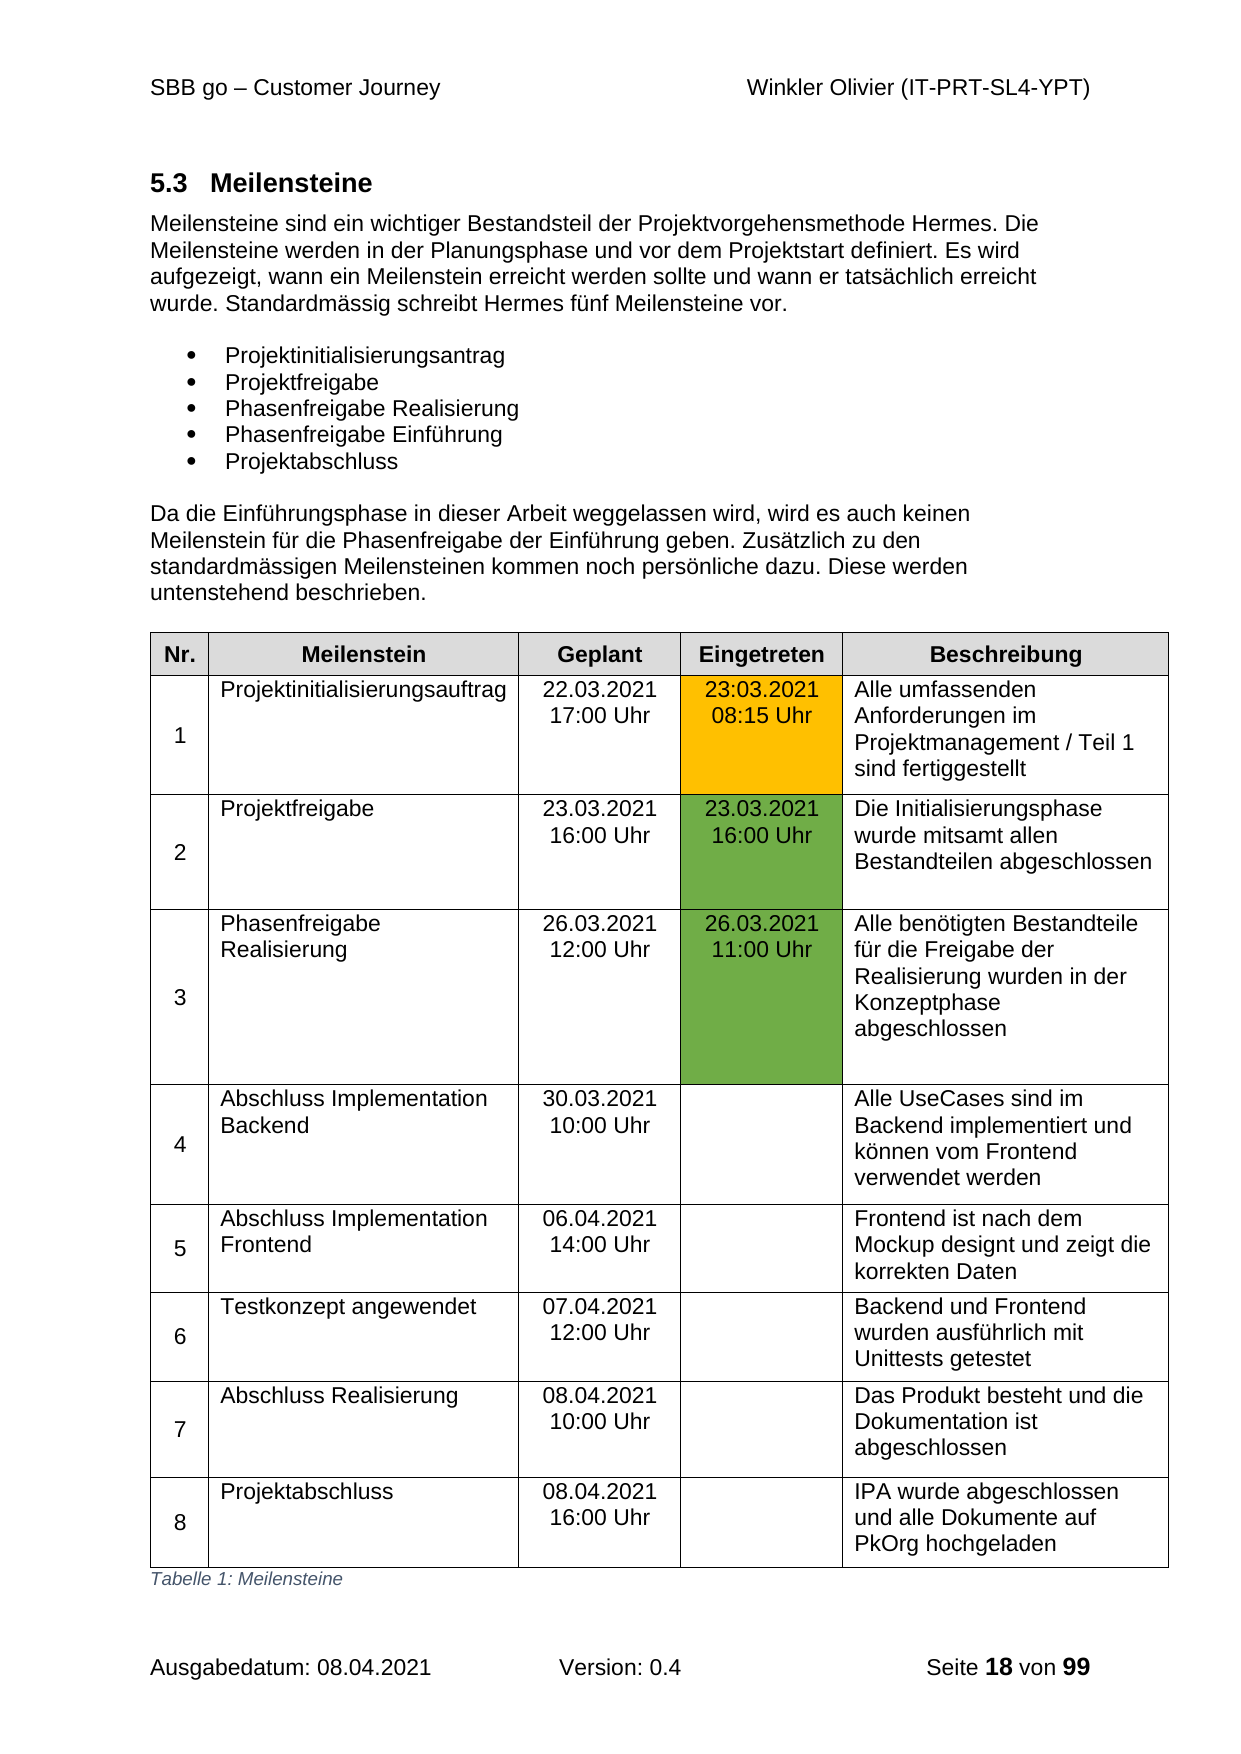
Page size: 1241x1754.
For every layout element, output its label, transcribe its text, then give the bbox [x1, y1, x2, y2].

list Phasenfreigabe Einführung [187, 421, 1090, 448]
table_cell 06.04.2021 14:00 Uhr [519, 1205, 680, 1292]
list Projektfreigabe [187, 368, 1090, 395]
table_cell Backend und Frontend wurden ausführlich mit Unittests getestet [843, 1293, 1168, 1381]
table_header Meilenstein [209, 633, 518, 675]
table_cell Alle umfassenden Anforderungen im Projektmanagement / Teil 1 sind fertiggestellt [843, 676, 1168, 794]
list Projektabschluss [187, 448, 1090, 474]
table_cell 4 [151, 1085, 208, 1204]
table_cell 23:03.2021 08:15 Uhr [681, 676, 842, 794]
table_cell [681, 1478, 842, 1567]
table_cell 7 [151, 1382, 208, 1477]
table_cell 22.03.2021 17:00 Uhr [519, 676, 680, 794]
table_cell 2 [151, 795, 208, 909]
table_header Eingetreten [681, 633, 842, 675]
table_cell Abschluss Realisierung [209, 1382, 518, 1477]
subtitle Meilensteine [150, 167, 1090, 198]
table_cell 30.03.2021 10:00 Uhr [519, 1085, 680, 1204]
table_cell 26.03.2021 11:00 Uhr [681, 910, 842, 1084]
table_cell 5 [151, 1205, 208, 1292]
table_cell Die Initialisierungsphase wurde mitsamt allen Bestandteilen abgeschlossen [843, 795, 1168, 909]
table_cell Alle benötigten Bestandteile für die Freigabe der Realisierung wurden in der Konzeptphase abgeschlossen [843, 910, 1168, 1084]
table_cell 8 [151, 1478, 208, 1567]
table_cell [681, 1382, 842, 1477]
table_cell Phasenfreigabe Realisierung [209, 910, 518, 1084]
table_cell [681, 1205, 842, 1292]
table_cell Abschluss Implementation Frontend [209, 1205, 518, 1292]
table_cell IPA wurde abgeschlossen und alle Dokumente auf PkOrg hochgeladen [843, 1478, 1168, 1567]
table_cell Frontend ist nach dem Mockup designt und zeigt die korrekten Daten [843, 1205, 1168, 1292]
table_cell 23.03.2021 16:00 Uhr [681, 795, 842, 909]
table_header Beschreibung [843, 633, 1168, 675]
table_header Nr. [151, 633, 208, 675]
table_cell 6 [151, 1293, 208, 1381]
text Meilensteine sind ein wichtiger Bestandsteil der Projektvorgehensmethode Hermes. Die Meilensteine werden in der Planungsphase und vor dem Projektstart definiert. Es wird aufgezeigt, wann ein Meilenstein erreicht werden sollte und wann er tatsächlich erreicht wurde. Standardmässig schreibt Hermes fünf Meilensteine vor. [150, 210, 1090, 316]
table_cell 3 [151, 910, 208, 1084]
table_cell [681, 1293, 842, 1381]
table_cell 26.03.2021 12:00 Uhr [519, 910, 680, 1084]
text Da die Einführungsphase in dieser Arbeit weggelassen wird, wird es auch keinen Meilenstein für die Phasenfreigabe der Einführung geben. Zusätzlich zu den standardmässigen Meilensteinen kommen noch persönliche dazu. Diese werden untenstehend beschrieben. [150, 500, 1090, 606]
table_cell [681, 1085, 842, 1204]
table_cell 1 [151, 676, 208, 794]
table_cell 08.04.2021 10:00 Uhr [519, 1382, 680, 1477]
table_cell Alle UseCases sind im Backend implementiert und können vom Frontend verwendet werden [843, 1085, 1168, 1204]
table_cell Das Produkt besteht und die Dokumentation ist abgeschlossen [843, 1382, 1168, 1477]
table_header Geplant [519, 633, 680, 675]
table_cell Testkonzept angewendet [209, 1293, 518, 1381]
table_cell 23.03.2021 16:00 Uhr [519, 795, 680, 909]
table_cell Projektabschluss [209, 1478, 518, 1567]
list Phasenfreigabe Realisierung [187, 395, 1090, 421]
table_cell Projektinitialisierungsauftrag [209, 676, 518, 794]
text Tabelle 1: Meilensteine [150, 1568, 1090, 1589]
list Projektinitialisierungsantrag [187, 342, 1090, 368]
table_cell Abschluss Implementation Backend [209, 1085, 518, 1204]
table_cell Projektfreigabe [209, 795, 518, 909]
table_cell 07.04.2021 12:00 Uhr [519, 1293, 680, 1381]
table_cell 08.04.2021 16:00 Uhr [519, 1478, 680, 1567]
